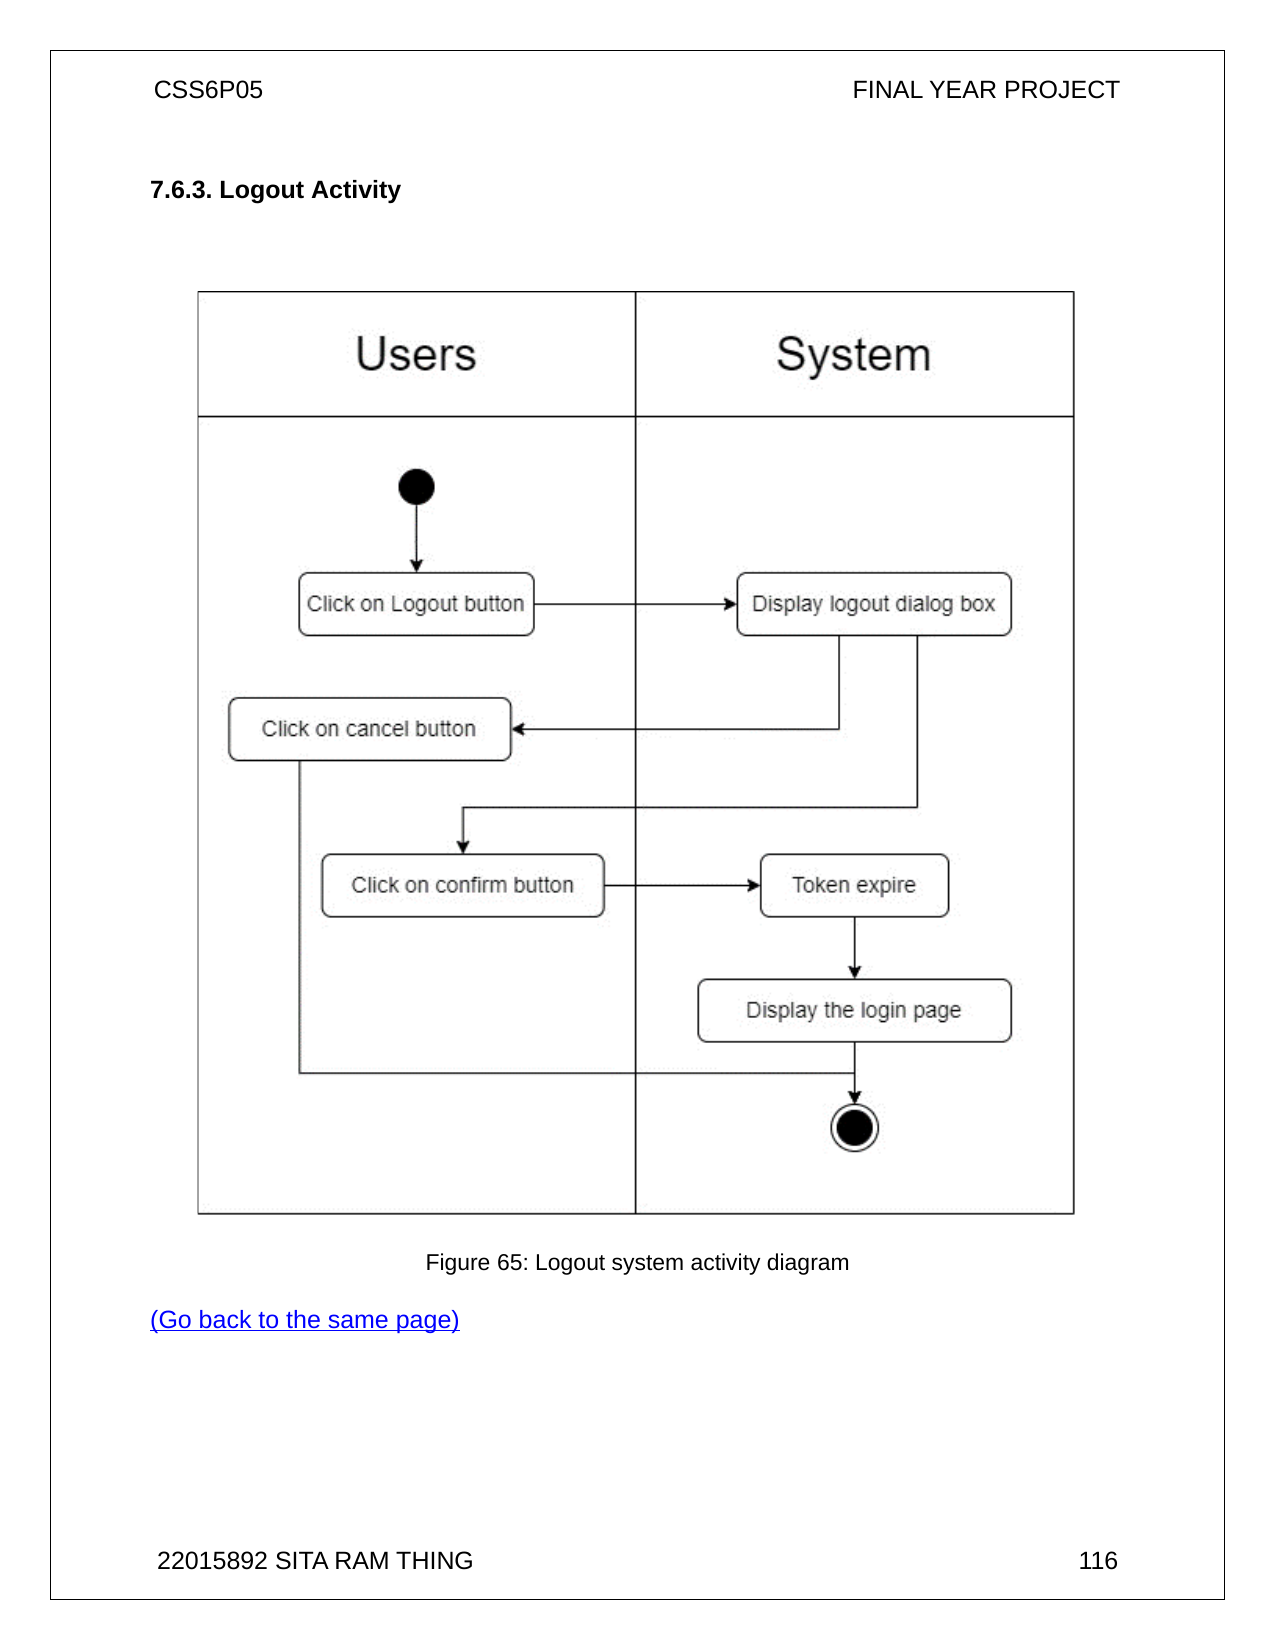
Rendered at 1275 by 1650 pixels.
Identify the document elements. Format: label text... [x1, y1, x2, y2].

picture [197, 291, 1078, 1218]
subtitle 7.6.3. Logout Activity [150, 175, 1125, 204]
text Figure 65: Logout system activity diagram [150, 1249, 1125, 1275]
text (Go back to the same page) [150, 1305, 1125, 1334]
